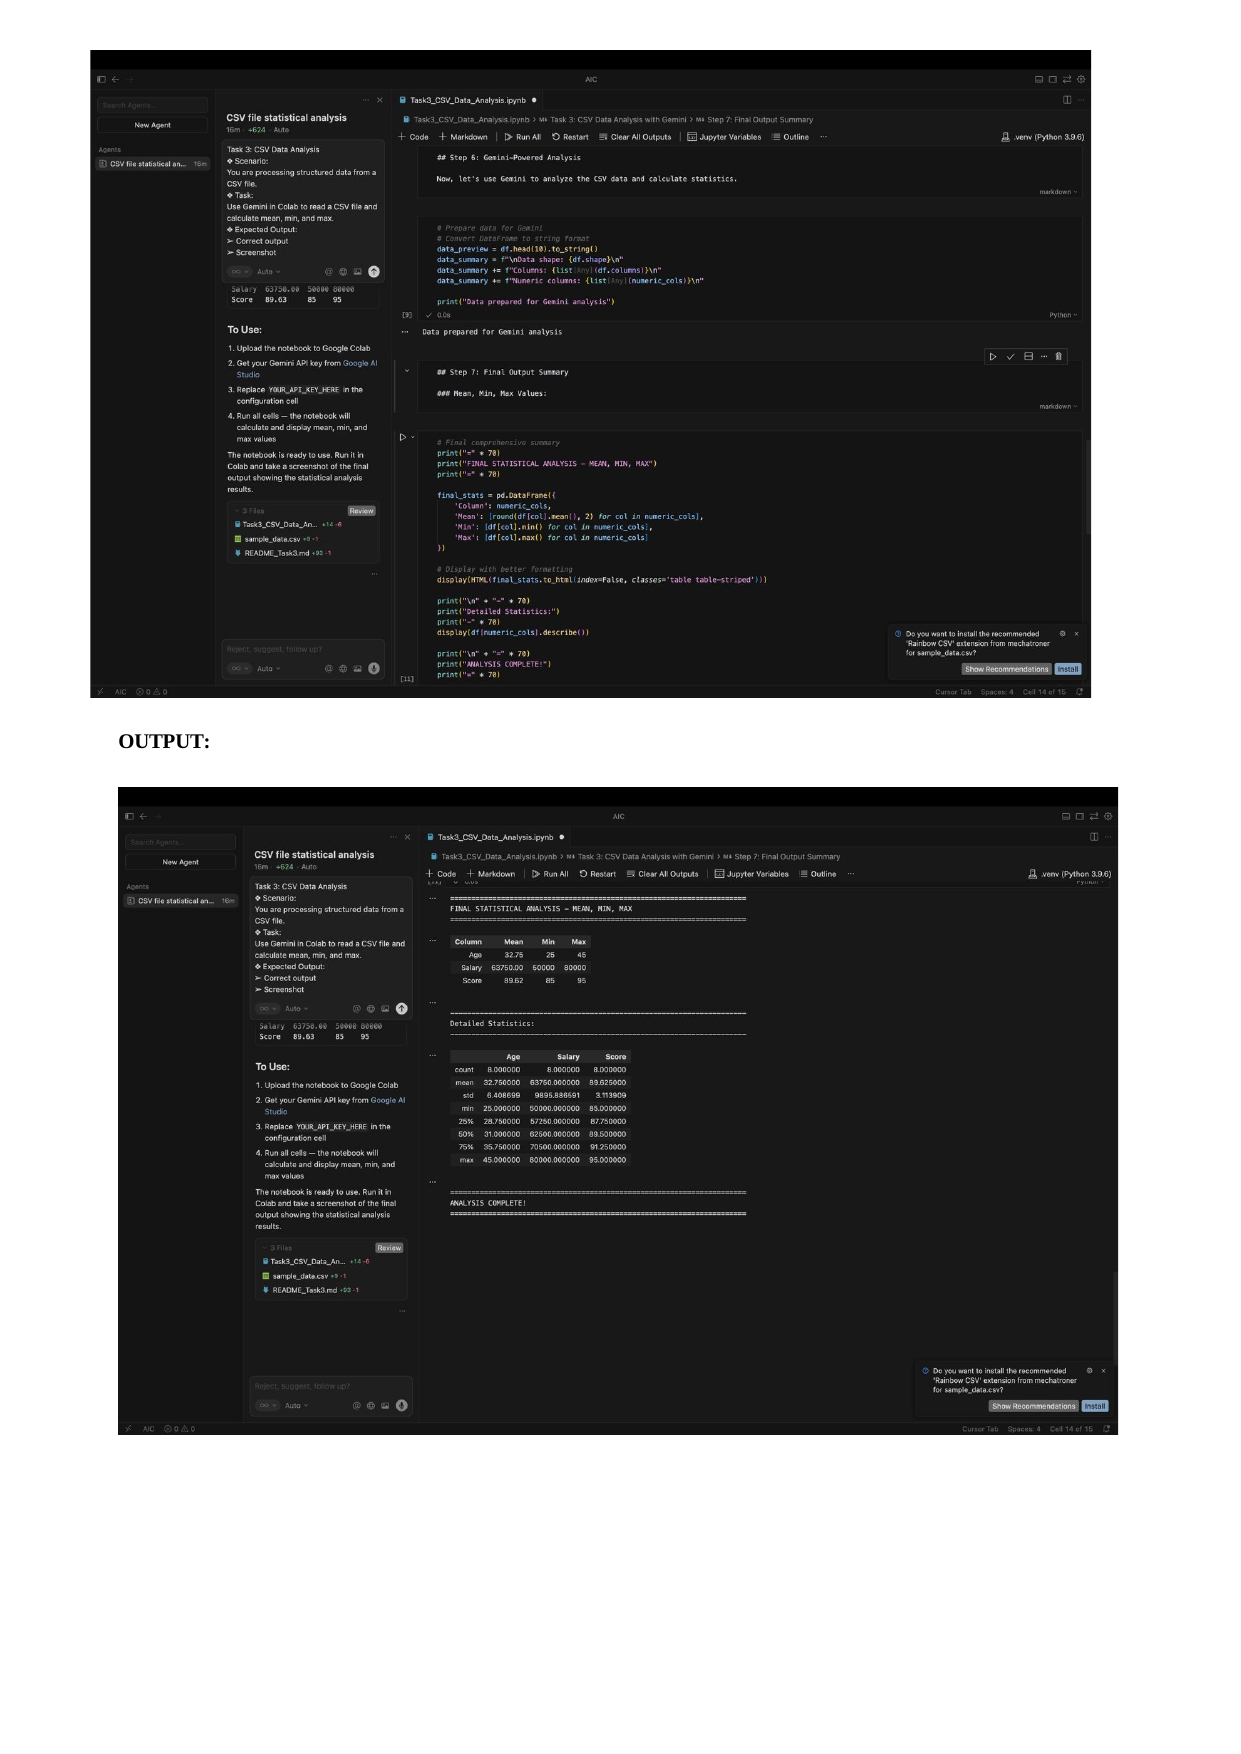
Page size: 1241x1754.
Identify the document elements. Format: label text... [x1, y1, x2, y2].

picture [90, 50, 1092, 698]
picture [118, 787, 1119, 1435]
text OUTPUT: [118, 729, 1226, 753]
